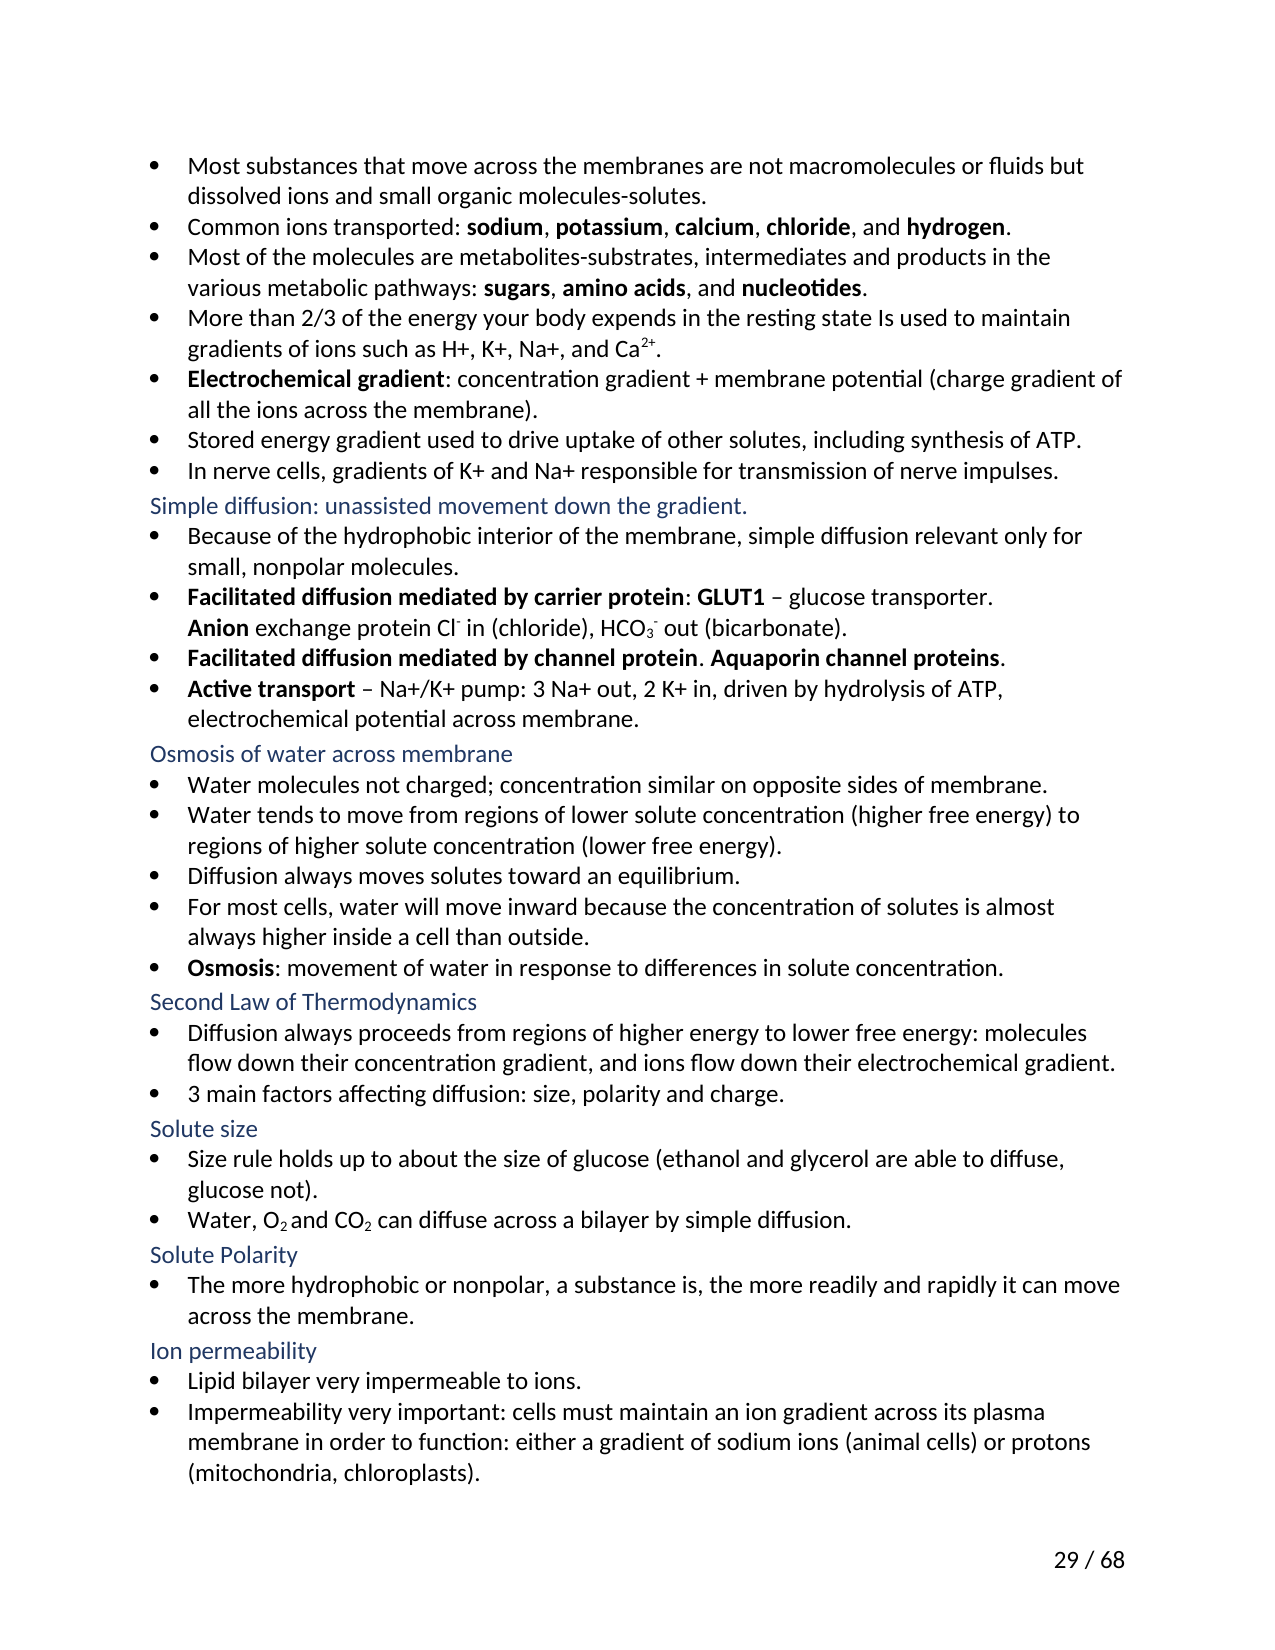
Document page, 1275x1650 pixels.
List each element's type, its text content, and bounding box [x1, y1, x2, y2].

list Most substances that move across the membranes are not macromolecules or fluids but dissolved ions and small organic molecules-solutes. [150, 150, 1125, 211]
list Electrochemical gradient: concentration gradient + membrane potential (charge gradient of all the ions across the membrane). [150, 364, 1125, 425]
list Water, O2 and CO2 can diffuse across a bilayer by simple diffusion. [150, 1204, 1125, 1235]
list Facilitated diffusion mediated by channel protein. Aquaporin channel proteins. [150, 642, 1125, 673]
list Osmosis: movement of water in response to differences in solute concentration. [150, 952, 1125, 982]
list Size rule holds up to about the size of glucose (ethanol and glycerol are able to diffuse, glucose not). [150, 1143, 1125, 1204]
list Water molecules not charged; concentration similar on opposite sides of membrane. [150, 769, 1125, 799]
list Diffusion always proceeds from regions of higher energy to lower free energy: molecules flow down their concentration gradient, and ions flow down their electrochemical gradient. [150, 1017, 1125, 1078]
list More than 2/3 of the energy your body expends in the resting state Is used to maintain gradients of ions such as H+, K+, Na+, and Ca2+. [150, 303, 1125, 364]
subtitle Solute size [150, 1113, 1125, 1143]
subtitle Simple diffusion: unassisted movement down the gradient. [150, 490, 1125, 520]
subtitle Solute Polarity [150, 1239, 1125, 1269]
list Impermeability very important: cells must maintain an ion gradient across its plasma membrane in order to function: either a gradient of sodium ions (animal cells) or protons (mitochondria, chloroplasts). [150, 1396, 1125, 1487]
list 3 main factors affecting diffusion: size, polarity and charge. [150, 1078, 1125, 1109]
list In nerve cells, gradients of K+ and Na+ responsible for transmission of nerve impulses. [150, 455, 1125, 486]
subtitle Second Law of Thermodynamics [150, 987, 1125, 1017]
list The more hydrophobic or nonpolar, a substance is, the more readily and rapidly it can move across the membrane. [150, 1269, 1125, 1331]
text Anion exchange protein Cl- in (chloride), HCO3- out (bicarbonate). [187, 612, 1125, 642]
list Most of the molecules are metabolites-substrates, intermediates and products in the various metabolic pathways: sugars, amino acids, and nucleotides. [150, 242, 1125, 303]
list Because of the hydrophobic interior of the membrane, simple diffusion relevant only for small, nonpolar molecules. [150, 520, 1125, 581]
list Diffusion always moves solutes toward an equilibrium. [150, 860, 1125, 891]
list Common ions transported: sodium, potassium, calcium, chloride, and hydrogen. [150, 211, 1125, 242]
list For most cells, water will move inward because the concentration of solutes is almost always higher inside a cell than outside. [150, 891, 1125, 952]
list Water tends to move from regions of lower solute concentration (higher free energy) to regions of higher solute concentration (lower free energy). [150, 799, 1125, 860]
list Stored energy gradient used to drive uptake of other solutes, including synthesis of ATP. [150, 425, 1125, 455]
subtitle Ion permeability [150, 1335, 1125, 1365]
list Facilitated diffusion mediated by carrier protein: GLUT1 – glucose transporter. [150, 581, 1125, 612]
list Lipid bilayer very impermeable to ions. [150, 1365, 1125, 1396]
list Active transport – Na+/K+ pump: 3 Na+ out, 2 K+ in, driven by hydrolysis of ATP, electrochemical potential across membrane. [150, 673, 1125, 734]
subtitle Osmosis of water across membrane [150, 738, 1125, 769]
